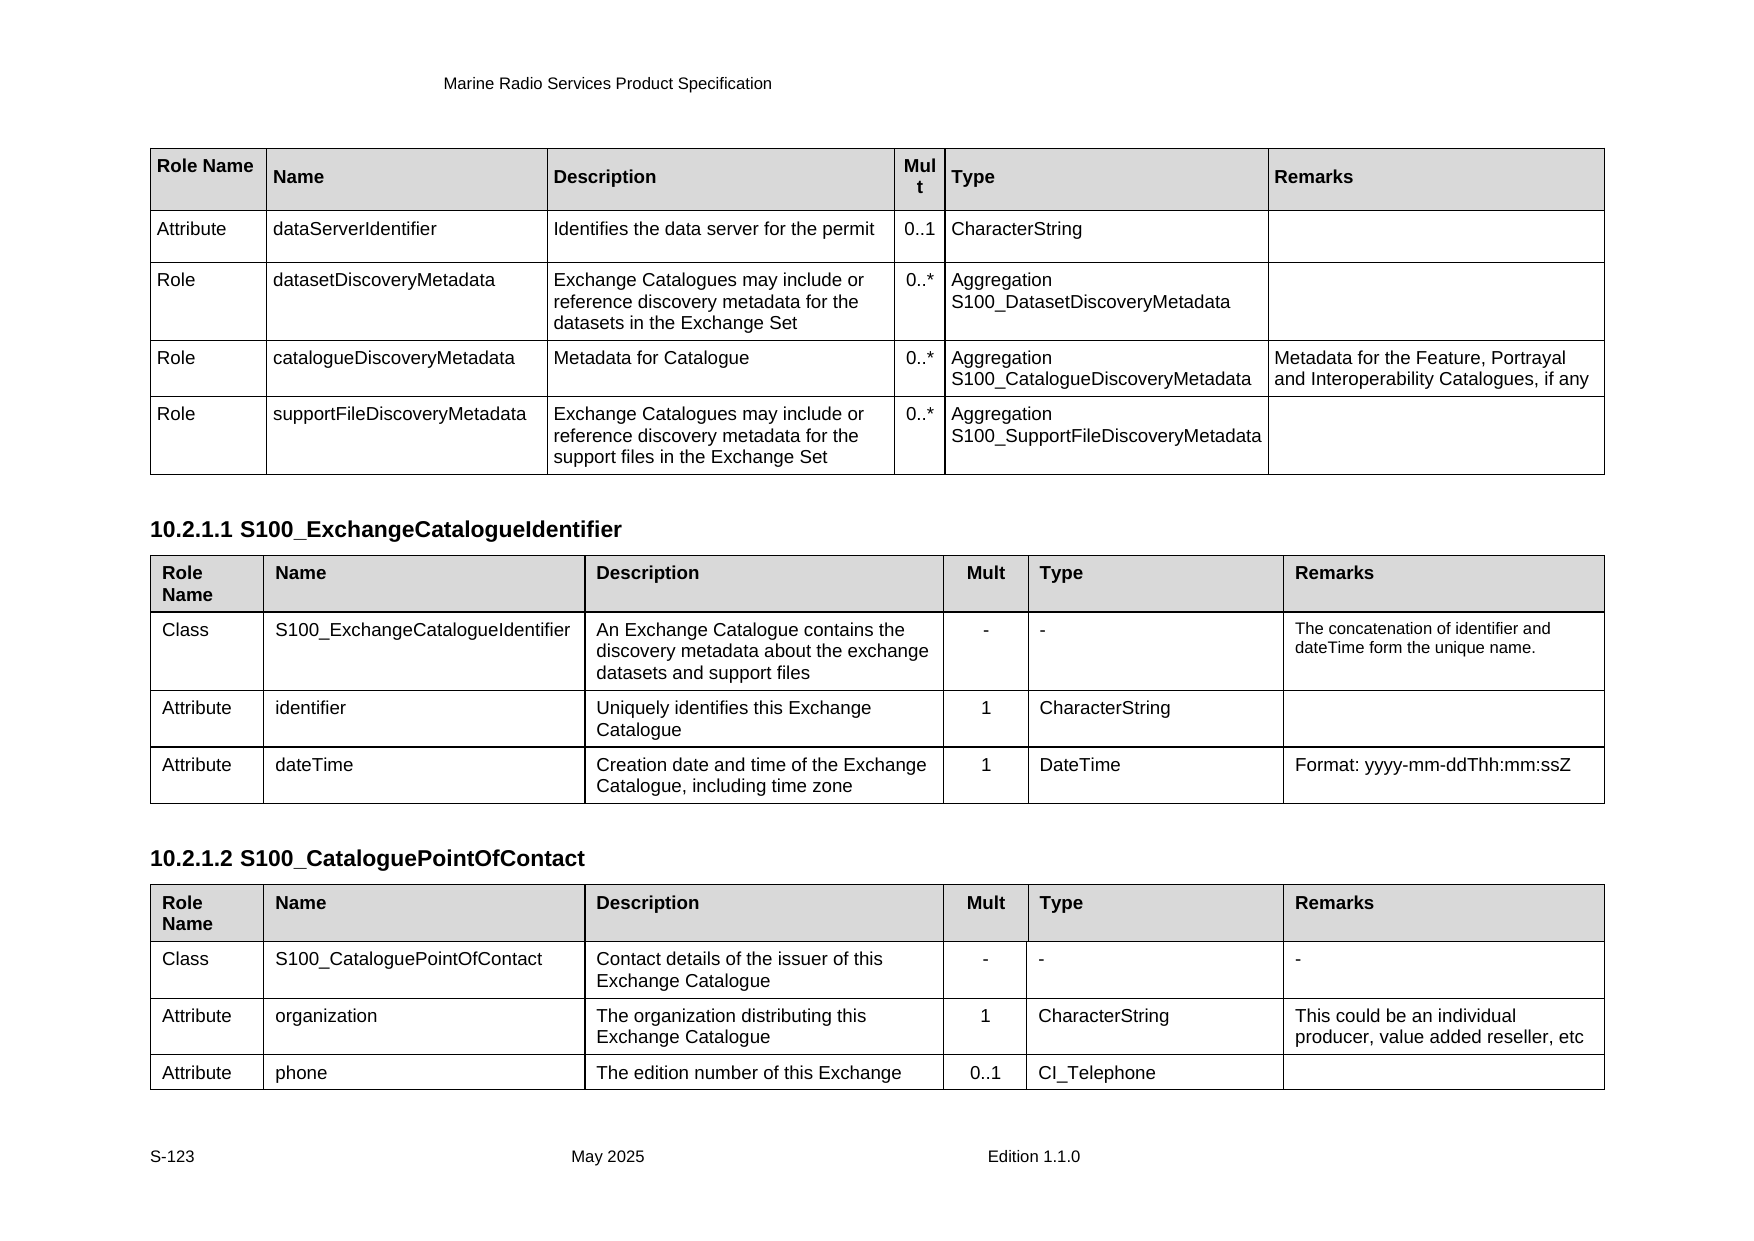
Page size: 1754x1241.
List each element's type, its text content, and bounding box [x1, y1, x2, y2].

table_cell Exchange Catalogues may include or reference discovery metadata for the support files in the Exchange Set [548, 397, 894, 474]
table_cell - [1029, 613, 1283, 690]
table_cell DateTime [1029, 748, 1283, 803]
table_cell dataServerIdentifier [267, 211, 547, 262]
table_cell 0..1 [895, 211, 944, 262]
table_header Type [1029, 556, 1283, 611]
table_cell S100_CataloguePointOfContact [264, 942, 584, 997]
table_header Remarks [1284, 885, 1604, 941]
table_header Role Name [151, 556, 263, 611]
table_cell Attribute [151, 691, 263, 746]
table_cell Contact details of the issuer of this Exchange Catalogue [586, 942, 943, 997]
table_cell 1 [944, 999, 1026, 1054]
table_cell Role [151, 263, 266, 339]
table_cell datasetDiscoveryMetadata [267, 263, 547, 339]
table_header Mult [895, 149, 944, 210]
table_header Name [264, 885, 584, 941]
table_cell [1269, 211, 1604, 262]
table_cell [1269, 263, 1604, 339]
table_cell Class [151, 942, 263, 997]
table_cell S100_ExchangeCatalogueIdentifier [264, 613, 584, 690]
table_cell Metadata for the Feature, Portrayal and Interoperability Catalogues, if any [1269, 341, 1604, 396]
table_cell Aggregation S100_DatasetDiscoveryMetadata [946, 263, 1268, 339]
table_cell The organization distributing this Exchange Catalogue [586, 999, 943, 1054]
table_cell phone [264, 1055, 584, 1089]
table_cell An Exchange Catalogue contains the discovery metadata about the exchange datasets and support files [586, 613, 943, 690]
table_cell dateTime [264, 748, 584, 803]
table_cell Metadata for Catalogue [548, 341, 894, 396]
table_header Mult [944, 556, 1028, 611]
table_cell 1 [944, 748, 1028, 803]
table_cell organization [264, 999, 584, 1054]
table_cell [1269, 397, 1604, 474]
table_header Role Name [151, 885, 263, 941]
table_cell - [1284, 942, 1604, 997]
table_header Name [264, 556, 584, 611]
table_cell The concatenation of identifier and dateTime form the unique name. [1284, 613, 1604, 690]
table_header Description [548, 149, 894, 210]
table_cell CI_Telephone [1027, 1055, 1283, 1089]
table_header Description [586, 556, 943, 611]
table_cell identifier [264, 691, 584, 746]
table_cell Aggregation S100_CatalogueDiscoveryMetadata [946, 341, 1268, 396]
table_cell - [944, 613, 1028, 690]
table_header Description [586, 885, 943, 941]
table_cell Role [151, 341, 266, 396]
table_header Type [1029, 885, 1283, 941]
table_header Remarks [1269, 149, 1604, 210]
table_cell [1284, 1055, 1604, 1089]
table_cell - [944, 942, 1026, 997]
table_cell supportFileDiscoveryMetadata [267, 397, 547, 474]
table_cell Creation date and time of the Exchange Catalogue, including time zone [586, 748, 943, 803]
table_header Type [946, 149, 1268, 210]
table_cell 0..* [895, 263, 944, 339]
table_cell 1 [944, 691, 1028, 746]
table_cell catalogueDiscoveryMetadata [267, 341, 547, 396]
table_cell Aggregation S100_SupportFileDiscoveryMetadata [946, 397, 1268, 474]
table_header Mult [944, 885, 1028, 941]
table_cell - [1027, 942, 1283, 997]
table_cell Identifies the data server for the permit [548, 211, 894, 262]
table_cell 0..1 [944, 1055, 1026, 1089]
table_cell 0..* [895, 341, 944, 396]
table_cell CharacterString [1027, 999, 1283, 1054]
table_cell CharacterString [1029, 691, 1283, 746]
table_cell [586, 1055, 943, 1089]
table_cell Uniquely identifies this Exchange Catalogue [586, 691, 943, 746]
table_cell Attribute [151, 999, 263, 1054]
table_header Remarks [1284, 556, 1604, 611]
table_cell Format: yyyy-mm-ddThh:mm:ssZ [1284, 748, 1604, 803]
subtitle S100_CataloguePointOfContact [150, 845, 1604, 872]
table_cell [1284, 691, 1604, 746]
table_cell Exchange Catalogues may include or reference discovery metadata for the datasets in the Exchange Set [548, 263, 894, 339]
table_cell Attribute [151, 211, 266, 262]
table_cell Attribute [151, 748, 263, 803]
table_header Role Name [151, 149, 266, 210]
table_cell 0..* [895, 397, 944, 474]
table_header Name [267, 149, 547, 210]
table_cell This could be an individual producer, value added reseller, etc [1284, 999, 1604, 1054]
subtitle S100_ExchangeCatalogueIdentifier [150, 516, 1604, 542]
table_cell Attribute [151, 1055, 263, 1089]
table_cell CharacterString [946, 211, 1268, 262]
table_cell Role [151, 397, 266, 474]
table_cell Class [151, 613, 263, 690]
